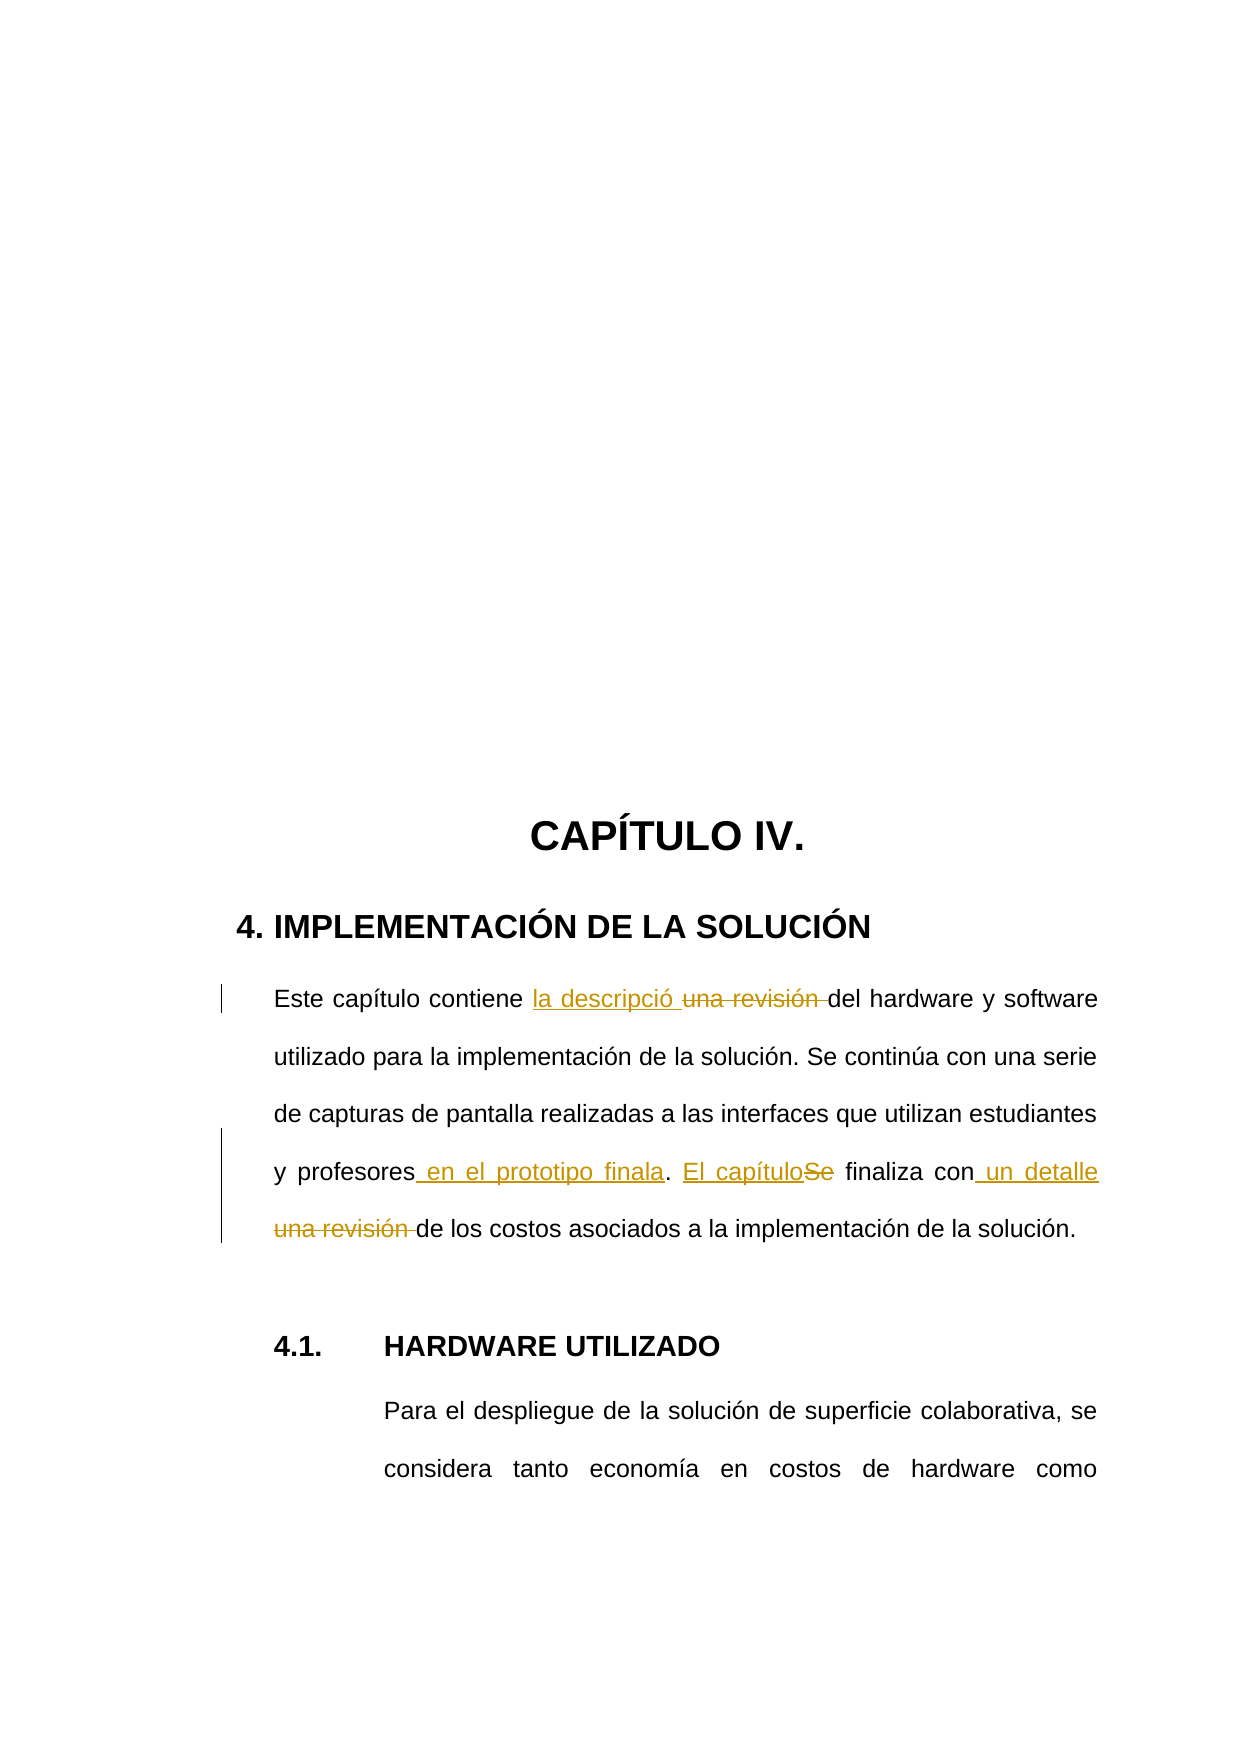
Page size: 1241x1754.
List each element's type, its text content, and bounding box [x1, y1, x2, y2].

text IMPLEMENTACIÓN DE LA SOLUCIÓN [236, 907, 1098, 946]
text CAPÍTULO IV. [236, 811, 1098, 859]
text HARDWARE UTILIZADO [274, 1329, 1098, 1362]
text Este capítulo contiene del hardware y software utilizado para la implementación de la solución. Se continúa con una serie de capturas de pantalla realizadas a las interfaces que utilizan estudiantes y profesores. finaliza conde los costos asociados a la implementación de la solución. [274, 984, 1098, 1243]
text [384, 1396, 1098, 1482]
